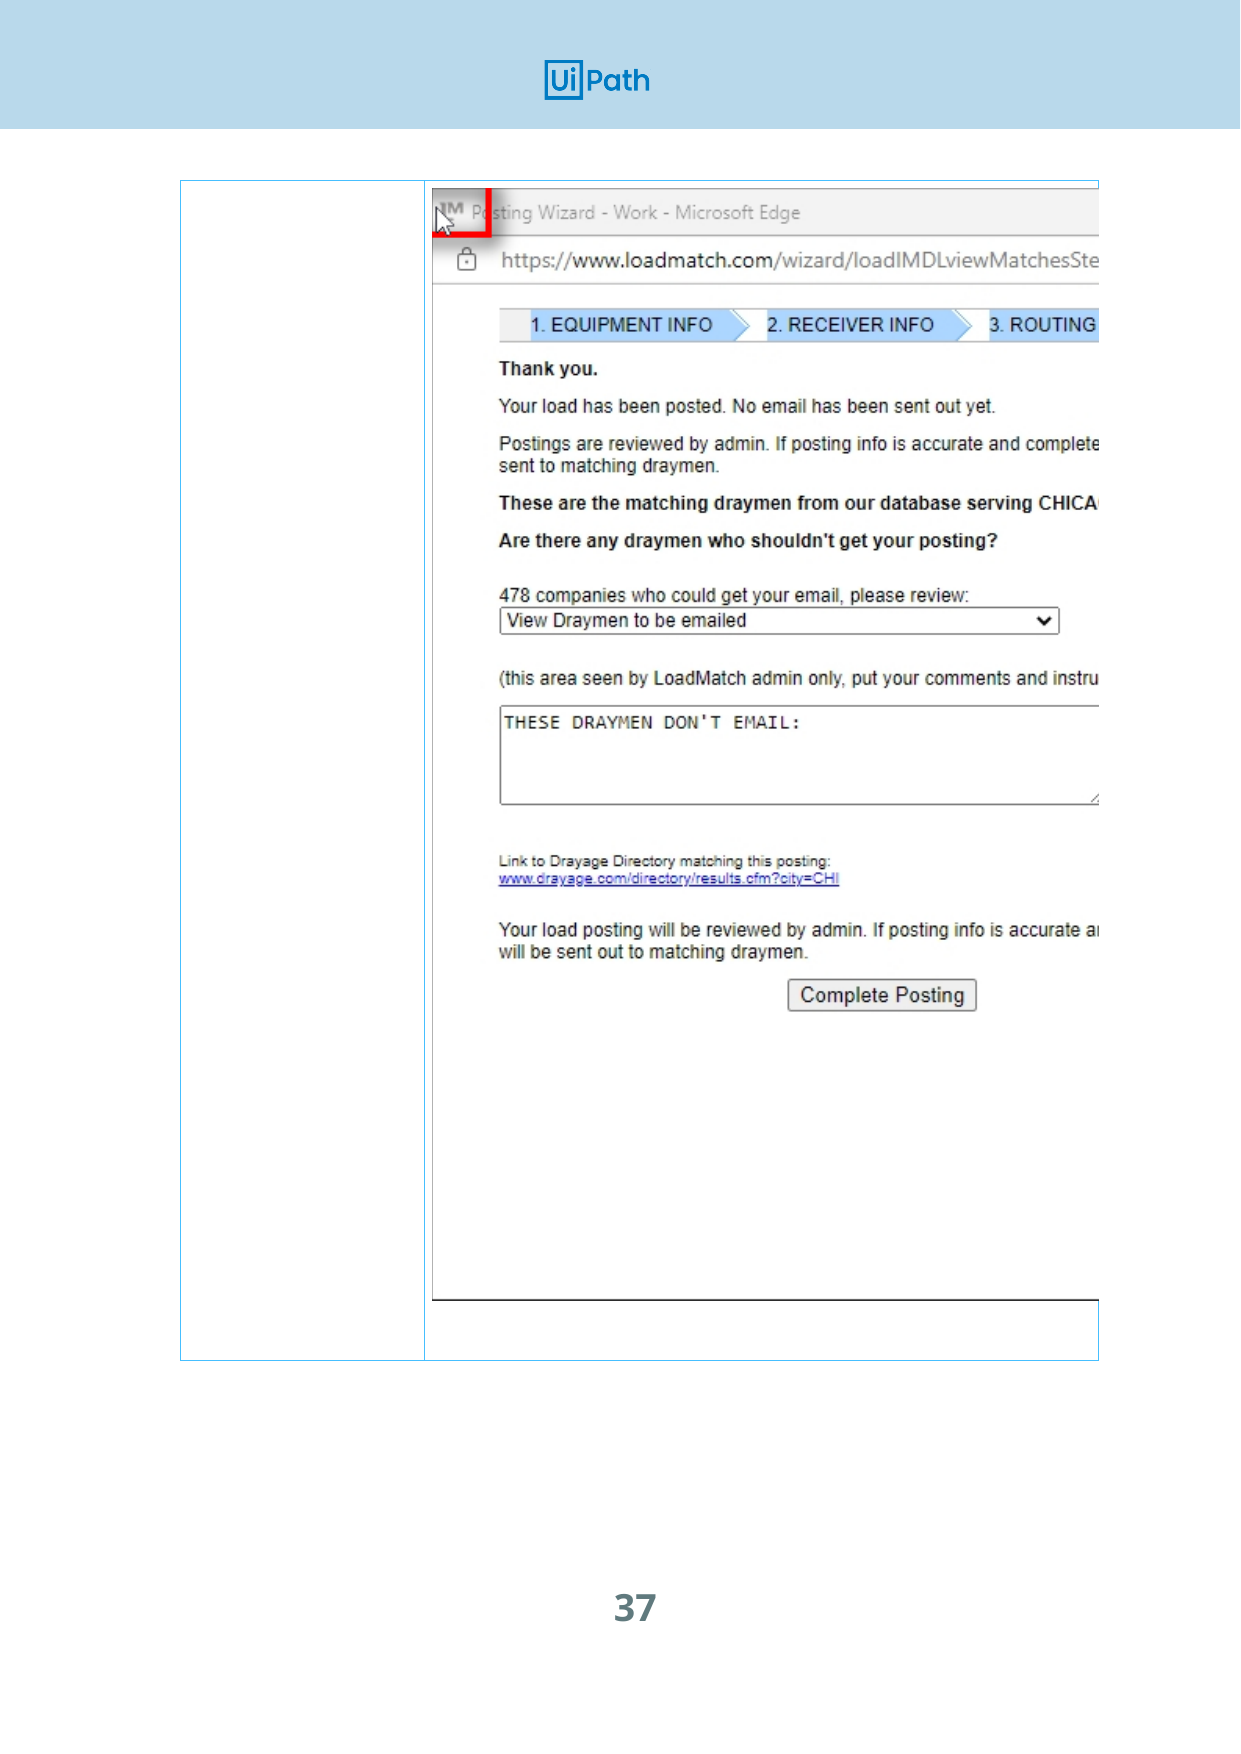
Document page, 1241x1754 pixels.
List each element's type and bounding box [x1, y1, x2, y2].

picture [544, 60, 651, 100]
picture [432, 188, 1099, 1301]
table_cell [425, 181, 1098, 1359]
table_cell [181, 181, 424, 1359]
